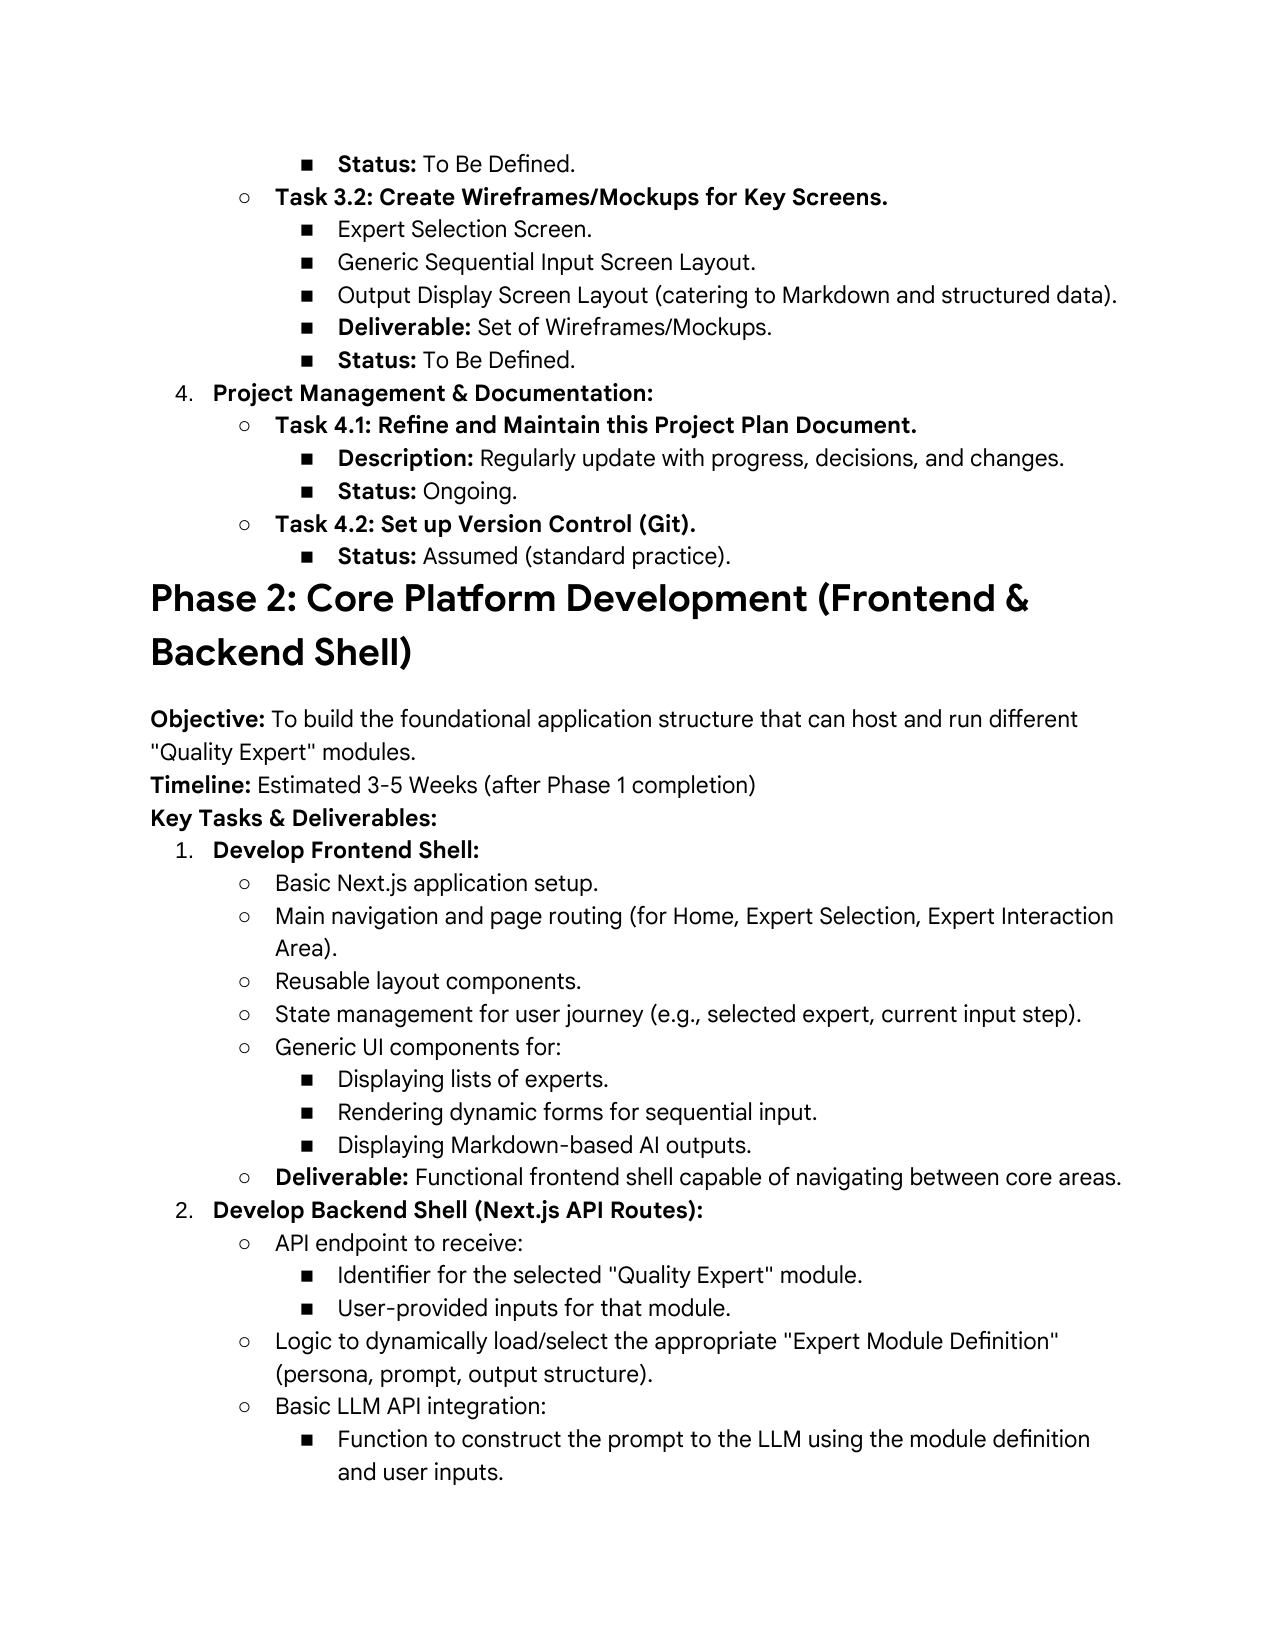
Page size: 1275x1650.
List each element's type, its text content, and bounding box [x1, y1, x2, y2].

list Expert Selection Screen. [300, 215, 1125, 244]
list Reusable layout components. [237, 967, 1125, 996]
list Status: Ongoing. [300, 477, 1125, 506]
text Objective: To build the foundational application structure that can host and run different "Quality Expert" modules. [150, 706, 1125, 767]
list Deliverable: Set of Wireframes/Mockups. [300, 313, 1125, 342]
list Main navigation and page routing (for Home, Expert Selection, Expert Interaction Area). [237, 902, 1125, 963]
list Project Management & Documentation: [175, 379, 1125, 408]
list User-provided inputs for that module. [300, 1294, 1125, 1323]
list Status: Assumed (standard practice). [300, 542, 1125, 571]
list Task 3.2: Create Wireframes/Mockups for Key Screens. [237, 183, 1125, 211]
list Description: Regularly update with progress, decisions, and changes. [300, 444, 1125, 473]
list Generic Sequential Input Screen Layout. [300, 248, 1125, 277]
list Generic UI components for: [237, 1033, 1125, 1062]
list State management for user journey (e.g., selected expert, current input step). [237, 1000, 1125, 1029]
list Deliverable: Functional frontend shell capable of navigating between core areas. [237, 1164, 1125, 1192]
list Status: To Be Defined. [300, 346, 1125, 375]
list Output Display Screen Layout (catering to Markdown and structured data). [300, 281, 1125, 309]
list Displaying lists of experts. [300, 1066, 1125, 1094]
text Key Tasks & Deliverables: [150, 804, 1125, 833]
list Task 4.1: Refine and Maintain this Project Plan Document. [237, 412, 1125, 440]
text Timeline: Estimated 3-5 Weeks (after Phase 1 completion) [150, 771, 1125, 800]
list Rendering dynamic forms for sequential input. [300, 1098, 1125, 1127]
list Basic Next.js application setup. [237, 869, 1125, 898]
list Status: To Be Defined. [300, 150, 1125, 179]
list Task 4.2: Set up Version Control (Git). [237, 510, 1125, 538]
list Develop Frontend Shell: [175, 837, 1125, 865]
list Function to construct the prompt to the LLM using the module definition and user inputs. [300, 1425, 1125, 1487]
list API endpoint to receive: [237, 1229, 1125, 1258]
subtitle Phase 2: Core Platform Development (Frontend & Backend Shell) [150, 575, 1125, 676]
list Basic LLM API integration: [237, 1393, 1125, 1421]
list Logic to dynamically load/select the appropriate "Expert Module Definition" (persona, prompt, output structure). [237, 1327, 1125, 1389]
list Develop Backend Shell (Next.js API Routes): [175, 1196, 1125, 1225]
list Identifier for the selected "Quality Expert" module. [300, 1262, 1125, 1291]
list Displaying Markdown-based AI outputs. [300, 1131, 1125, 1160]
